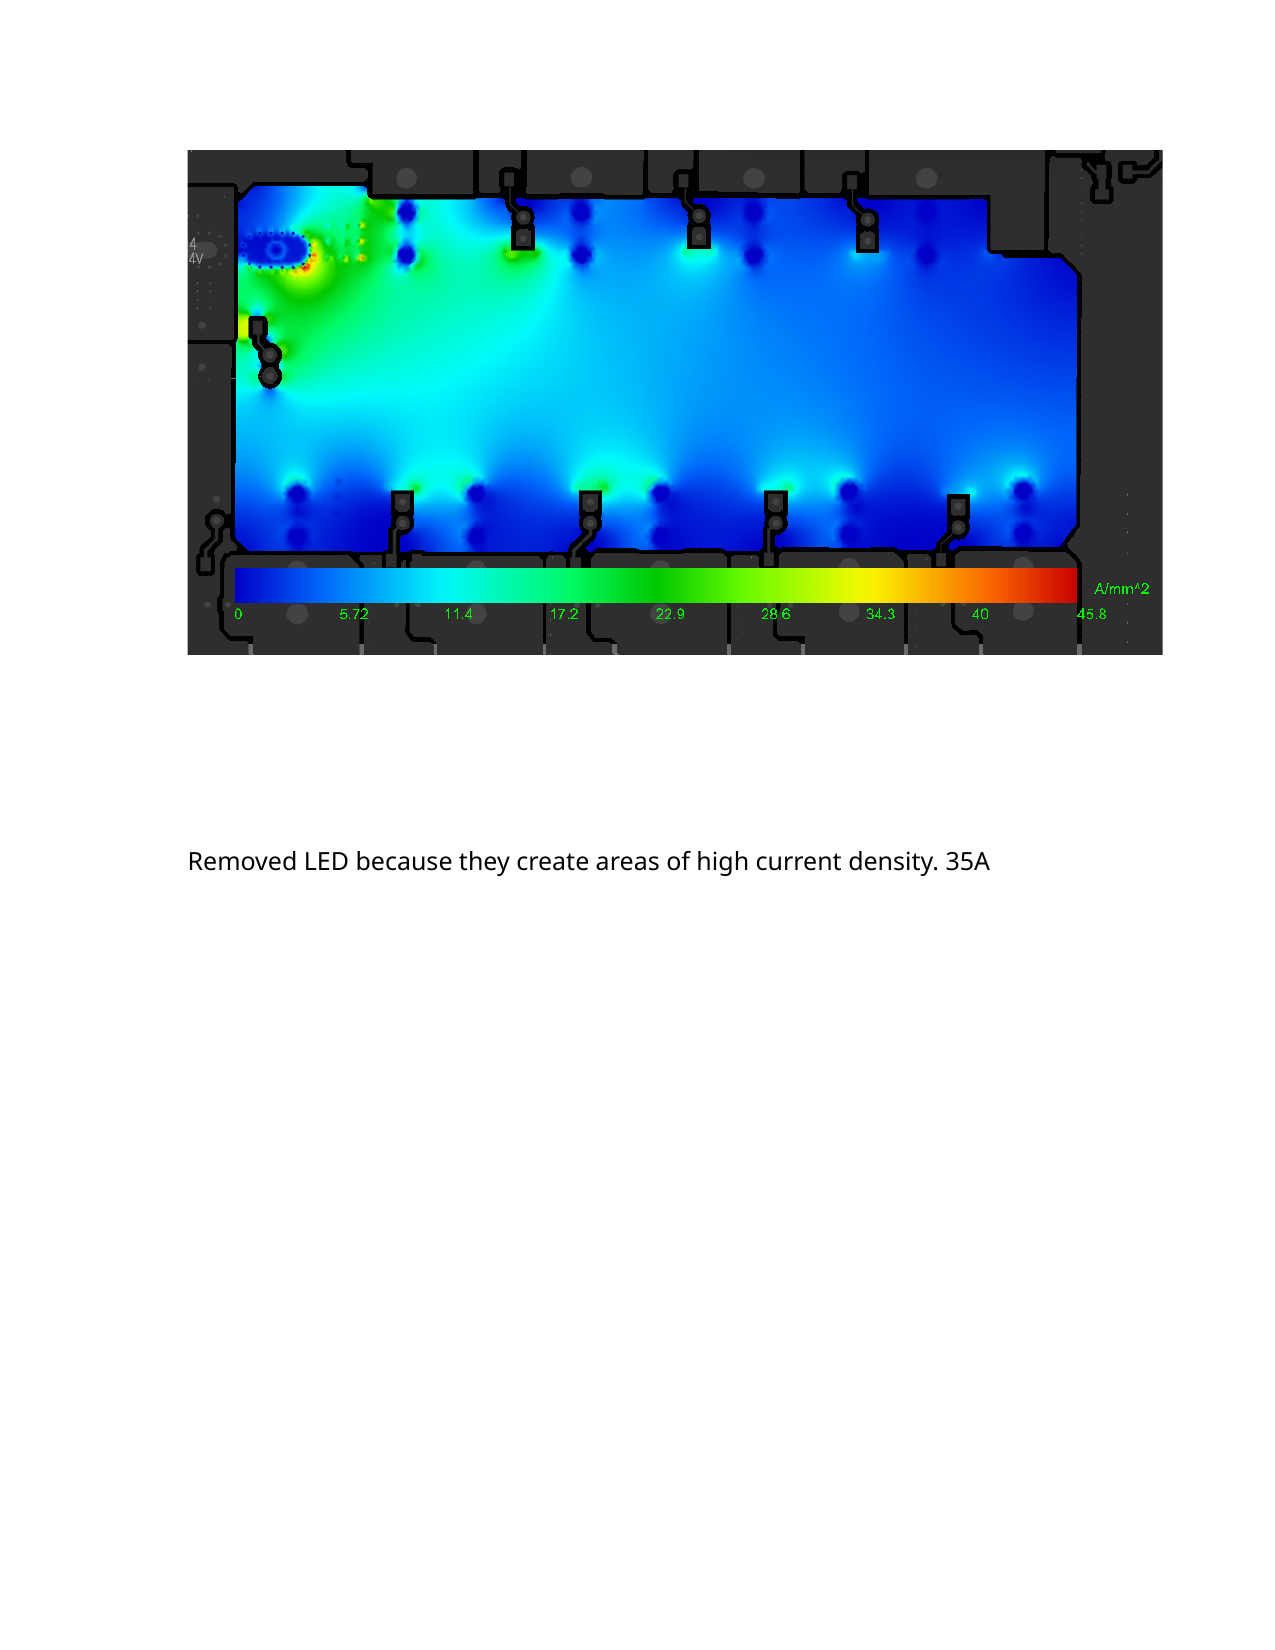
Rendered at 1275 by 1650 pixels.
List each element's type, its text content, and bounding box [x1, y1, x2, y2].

picture [187, 150, 1163, 655]
text Removed LED because they create areas of high current density. 35A [187, 844, 1125, 878]
